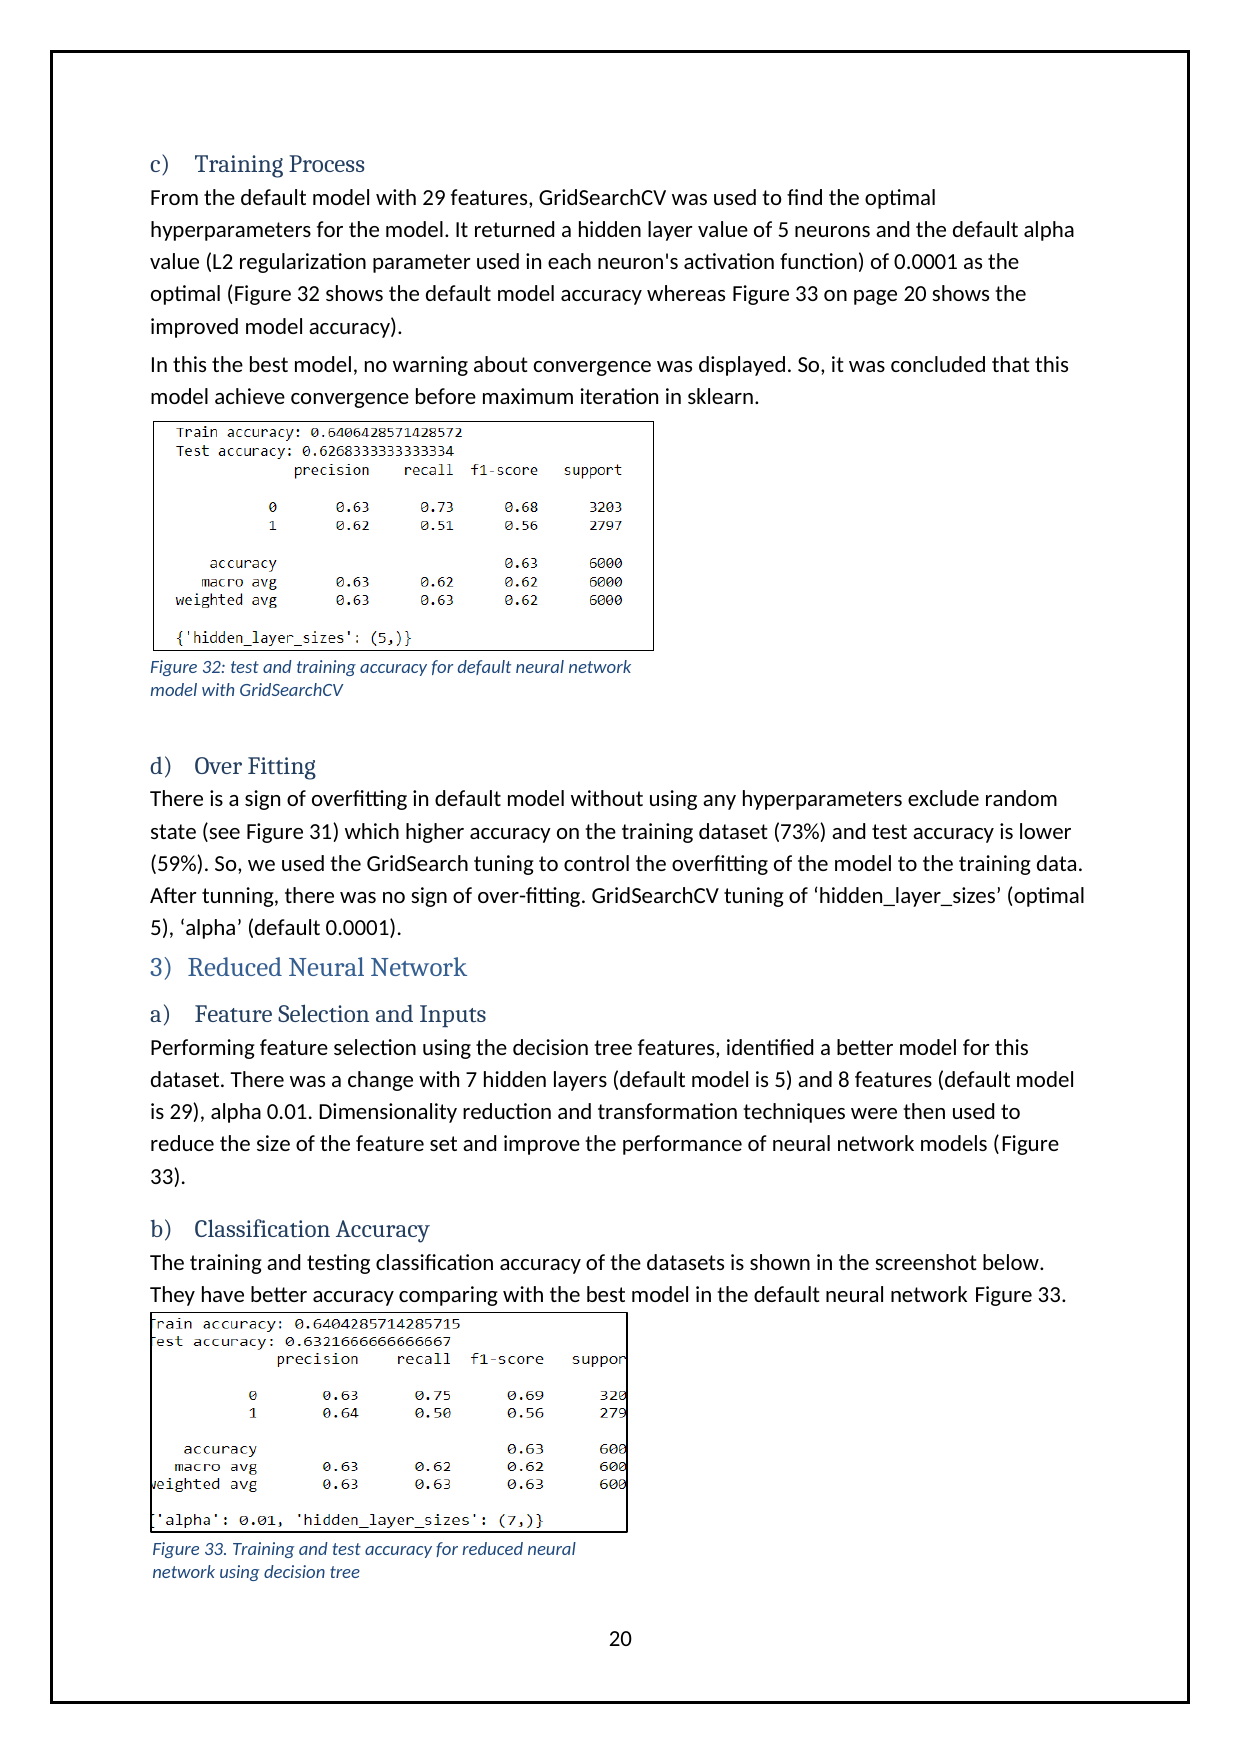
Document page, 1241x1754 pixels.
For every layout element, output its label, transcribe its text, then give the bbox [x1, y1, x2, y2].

subtitle Reduced Neural Network [150, 952, 1090, 983]
subtitle Training Process [150, 150, 1090, 179]
text There is a sign of overfitting in default model without using any hyperparameters exclude random state (see Figure ) which higher accuracy on the training dataset (73%) and test accuracy is lower (59%). So, we used the GridSearch tuning to control the overfitting of the model to the training data. After tunning, there was no sign of over-fitting. GridSearchCV tuning of ‘hidden_layer_sizes’ (optimal 5), ‘alpha’ (default 0.0001). [150, 784, 1090, 941]
subtitle Classification Accuracy [150, 1215, 1090, 1243]
subtitle Feature Selection and Inputs [150, 1000, 1090, 1029]
text Performing feature selection using the decision tree features, identified a better model for this dataset. There was a change with 7 hidden layers (default model is 5) and 8 features (default model is 29), alpha 0.01. Dimensionality reduction and transformation techniques were then used to reduce the size of the feature set and improve the performance of neural network models (Figure 31). [150, 1033, 1090, 1190]
text In this the best model, no warning about convergence was displayed. So, it was concluded that this model achieve convergence before maximum iteration in sklearn. [150, 350, 1090, 410]
text The training and testing classification accuracy of the datasets is shown in the screenshot below. They have better accuracy comparing with the best model in the default neural network Figure 31. [150, 1248, 1090, 1308]
picture [152, 1313, 626, 1531]
text From the default model with 29 features, GridSearchCV was used to find the optimal hyperparameters for the model. It returned a hidden layer value of 5 neurons and the default alpha value (L2 regularization parameter used in each neuron's activation function) of 0.0001 as the optimal (Figure shows the default model accuracy whereas Figure 31 on page 20 shows the improved model accuracy). [150, 183, 1090, 340]
picture [154, 422, 653, 650]
